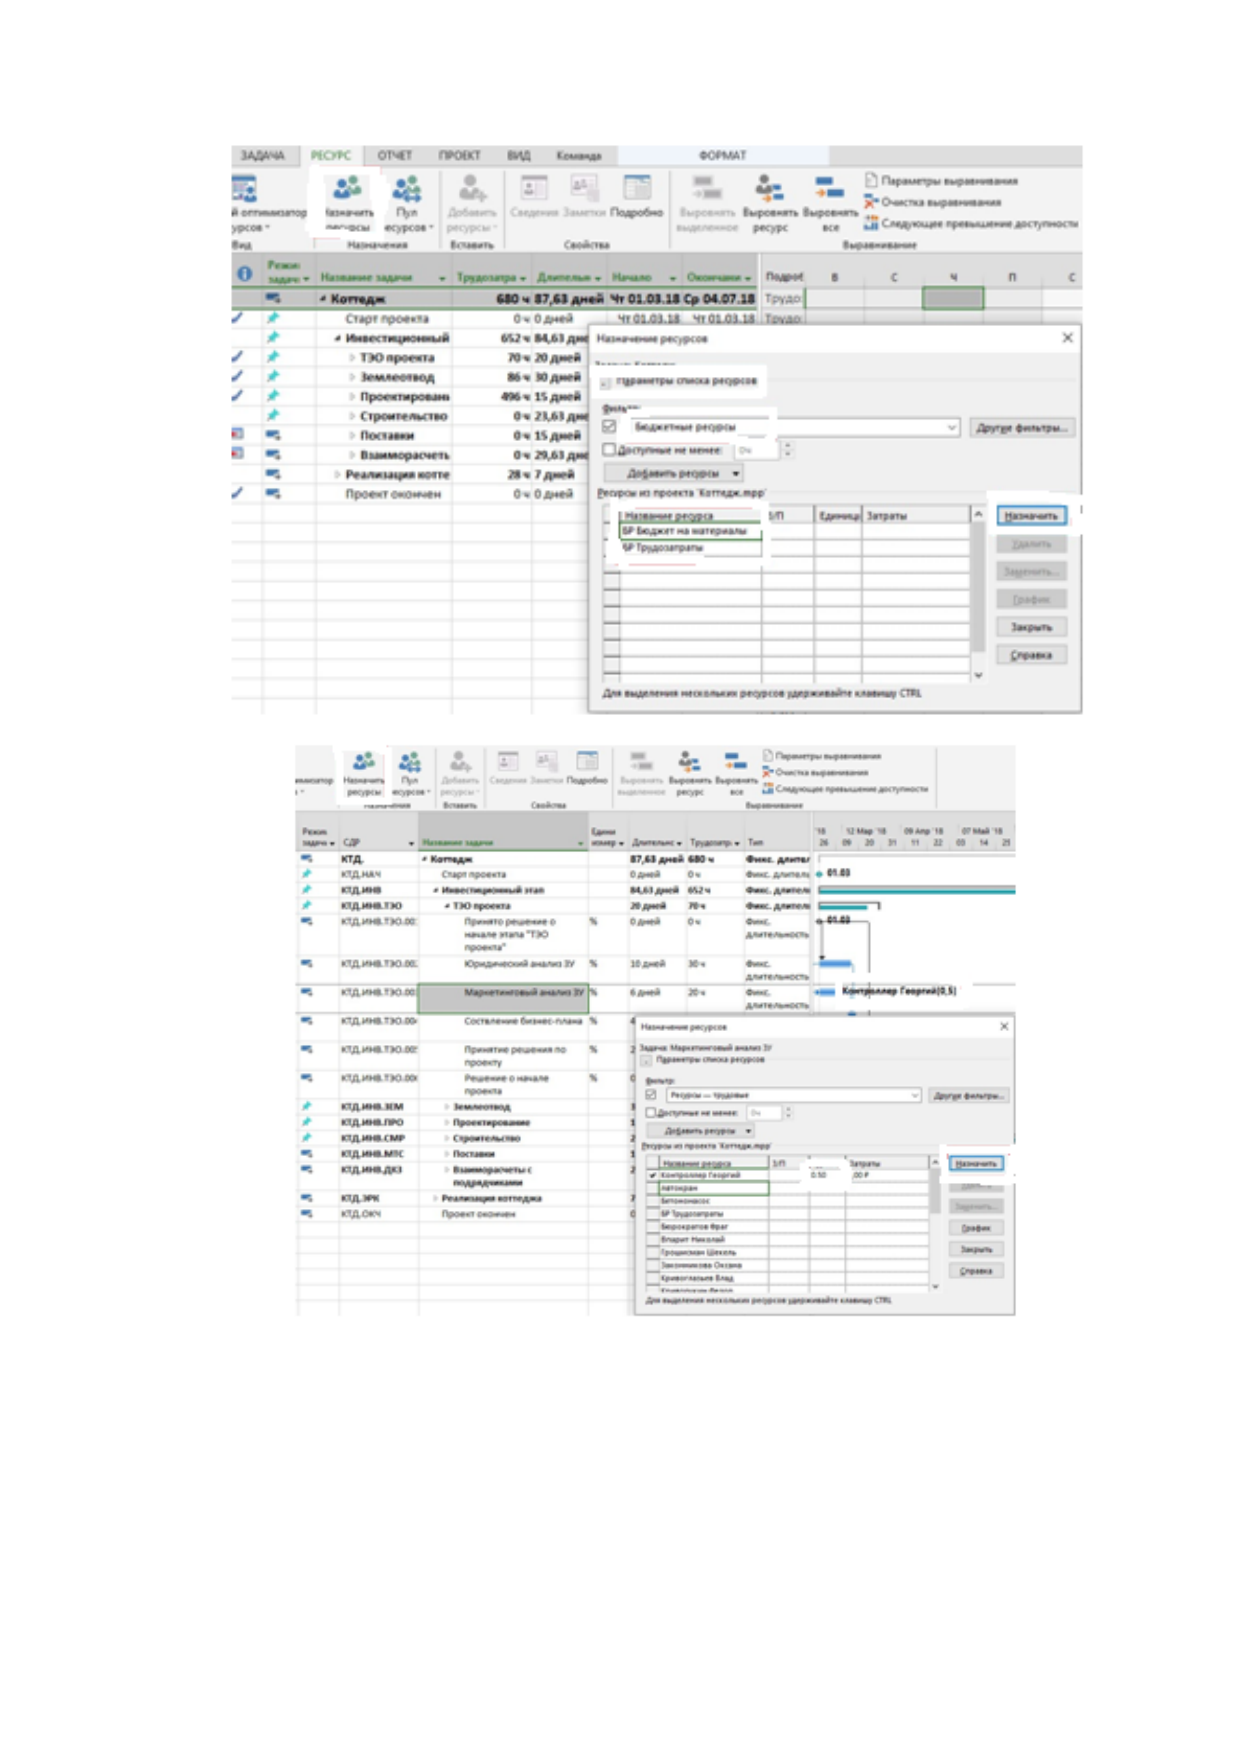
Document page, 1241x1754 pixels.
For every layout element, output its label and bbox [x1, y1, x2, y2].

picture [228, 142, 1100, 719]
picture [292, 742, 1037, 1320]
